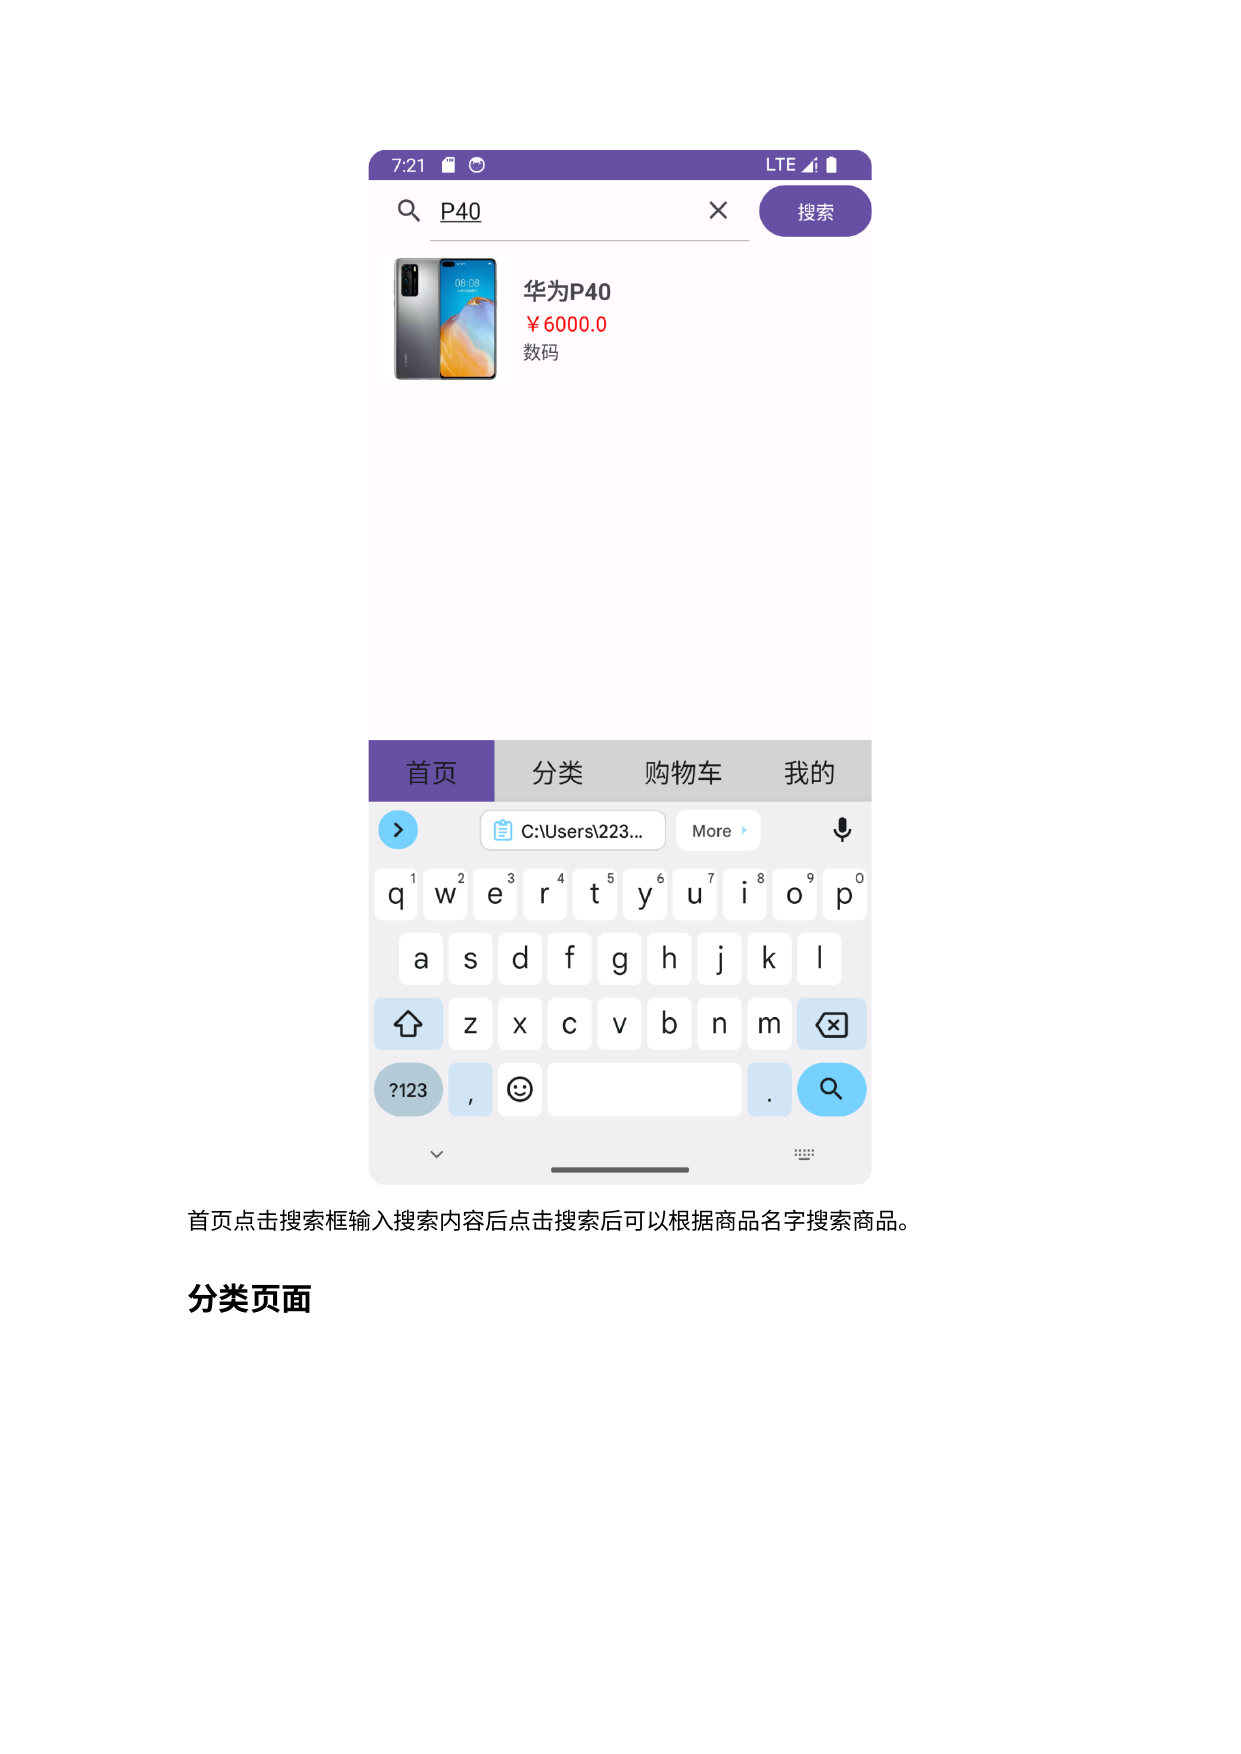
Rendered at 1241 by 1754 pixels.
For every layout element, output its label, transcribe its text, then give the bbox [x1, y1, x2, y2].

picture [368, 150, 872, 1185]
text 首页点击搜索框输入搜索内容后点击搜索后可以根据商品名字搜索商品。 [187, 1203, 1053, 1236]
text 分类页面 [187, 1274, 1053, 1319]
